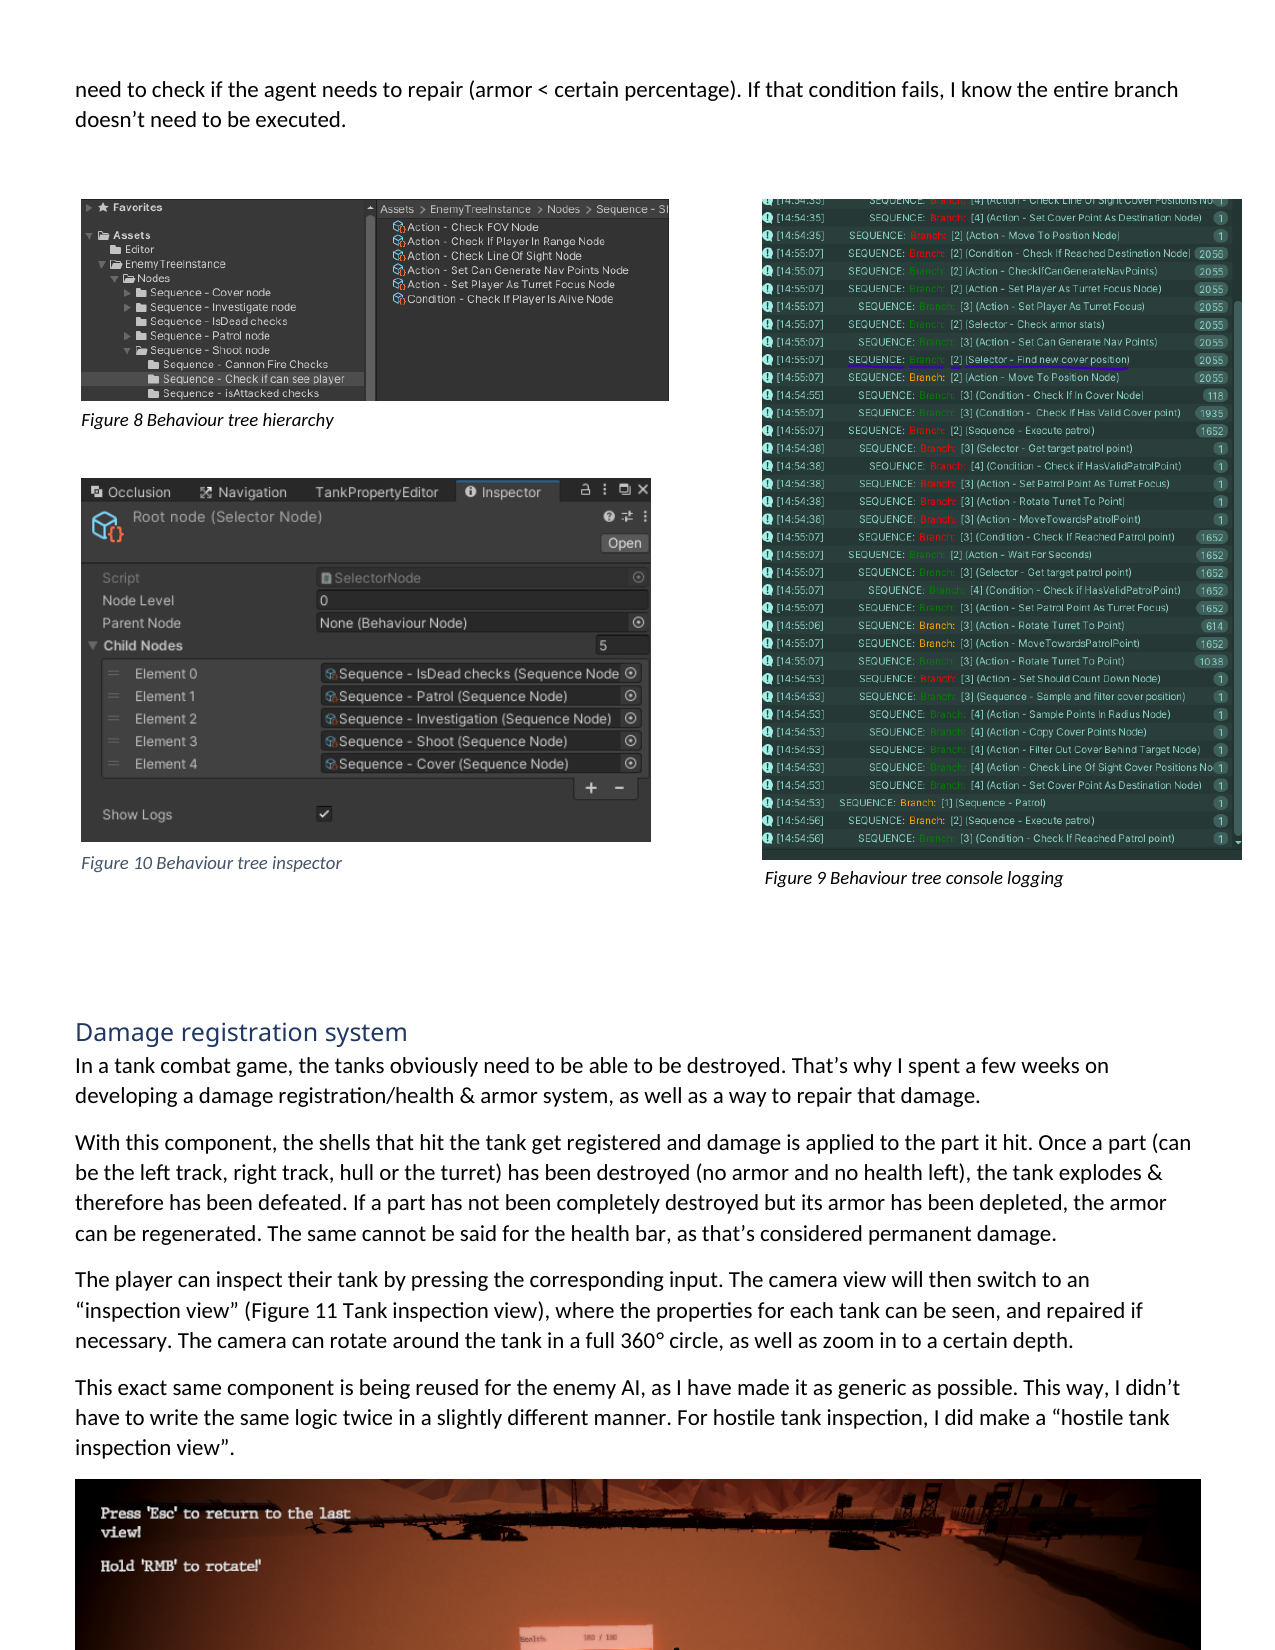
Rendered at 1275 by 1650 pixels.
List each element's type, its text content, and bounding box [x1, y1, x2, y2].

picture [81, 199, 669, 401]
picture [762, 199, 1242, 860]
text The player can inspect their tank by pressing the corresponding input. The camera view will then switch to an “inspection view” (Figure 15 Tank inspection view), where the properties for each tank can be seen, and repaired if necessary. The camera can rotate around the tank in a full 360° circle, as well as zoom in to a certain depth. [75, 1266, 1200, 1354]
picture [75, 1479, 1201, 1650]
text With this component, the shells that hit the tank get registered and damage is applied to the part it hit. Once a part (can be the left track, right track, hull or the turret) has been destroyed (no armor and no health left), the tank explodes & therefore has been defeated. If a part has not been completely destroyed but its armor has been depleted, the armor can be regenerated. The same cannot be said for the health bar, as that’s considered permanent damage. [75, 1128, 1200, 1247]
text In a tank combat game, the tanks obviously need to be able to be destroyed. That’s why I spent a few weeks on developing a damage registration/health & armor system, as well as a way to repair that damage. [75, 1051, 1200, 1109]
picture [81, 478, 651, 842]
text This exact same component is being reused for the enemy AI, as I have made it as generic as possible. This way, I didn’t have to write the same logic twice in a slightly different manner. For hostile tank inspection, I did make a “hostile tank inspection view”. [75, 1373, 1200, 1461]
subtitle Damage registration system [75, 1014, 1200, 1048]
